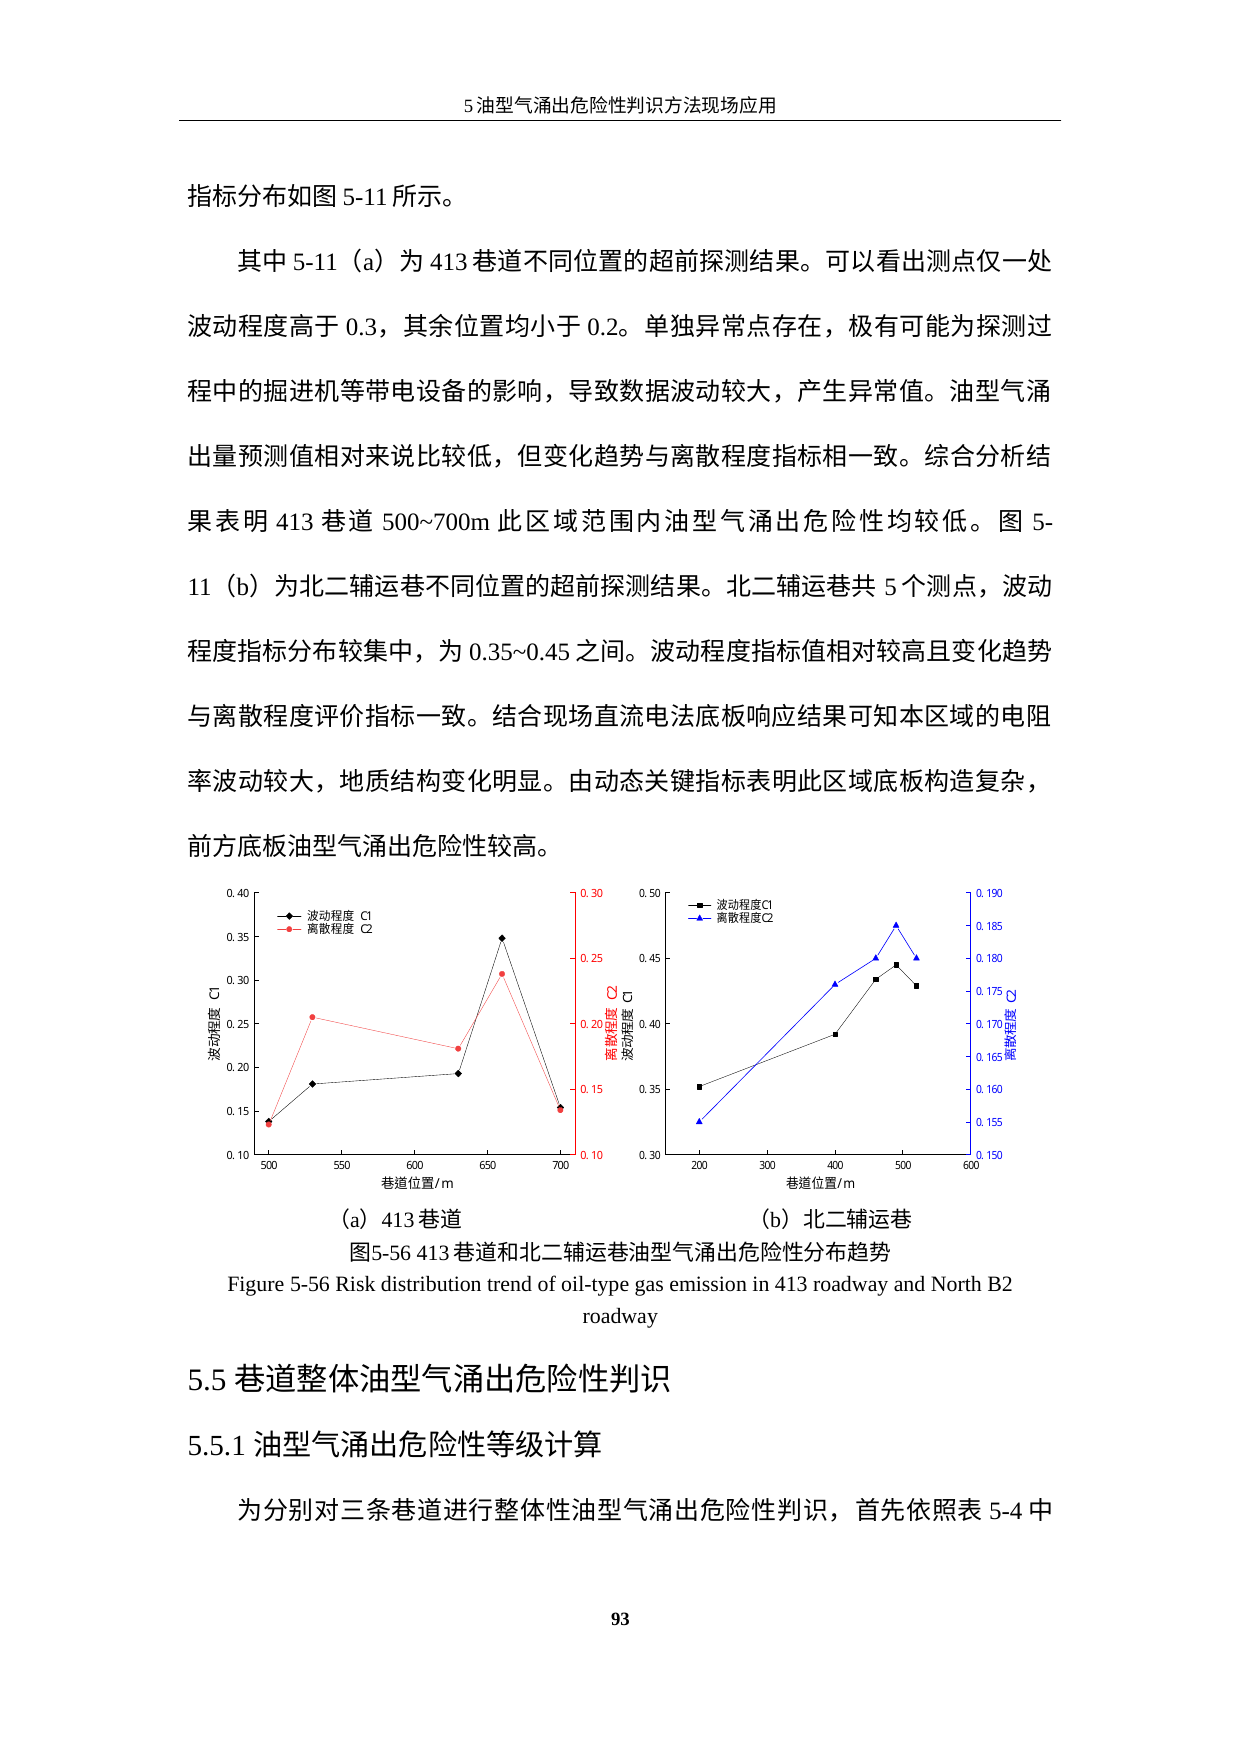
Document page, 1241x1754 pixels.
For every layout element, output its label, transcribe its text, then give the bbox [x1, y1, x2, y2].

list 巷道整体油型气涌出危险性判识（Overall Risk Identification of Oil-Type Gas Emission in Tunnels） [187, 1344, 1053, 1409]
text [187, 1476, 1053, 1541]
list 油型气涌出危险性等级计算 [187, 1422, 1053, 1464]
text Figure - Risk distribution trend of oil-type gas emission in 413 roadway and North B2 roadway [187, 1267, 1053, 1332]
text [187, 162, 1053, 227]
text 其中5-11（a）为413巷道不同位置的超前探测结果。可以看出测点仅一处波动程度高于0.3，其余位置均小于0.2。单独异常点存在，极有可能为探测过程中的掘进机等带电设备的影响，导致数据波动较大，产生异常值。油型气涌出量预测值相对来说比较低，但变化趋势与离散程度指标相一致。综合分析结果表明413巷道500~700m此区域范围内油型气涌出危险性均较低。图5-11（b）为北二辅运巷不同位置的超前探测结果。北二辅运巷共5个测点，波动程度指标分布较集中，为0.35~0.45之间。波动程度指标值相对较高且变化趋势与离散程度评价指标一致。结合现场直流电法底板响应结果可知本区域的电阻率波动较大，地质结构变化明显。由动态关键指标表明此区域底板构造复杂，前方底板油型气涌出危险性较高。 [187, 227, 1053, 877]
text （a）413巷道 （b）北二辅运巷 [187, 1202, 1053, 1234]
